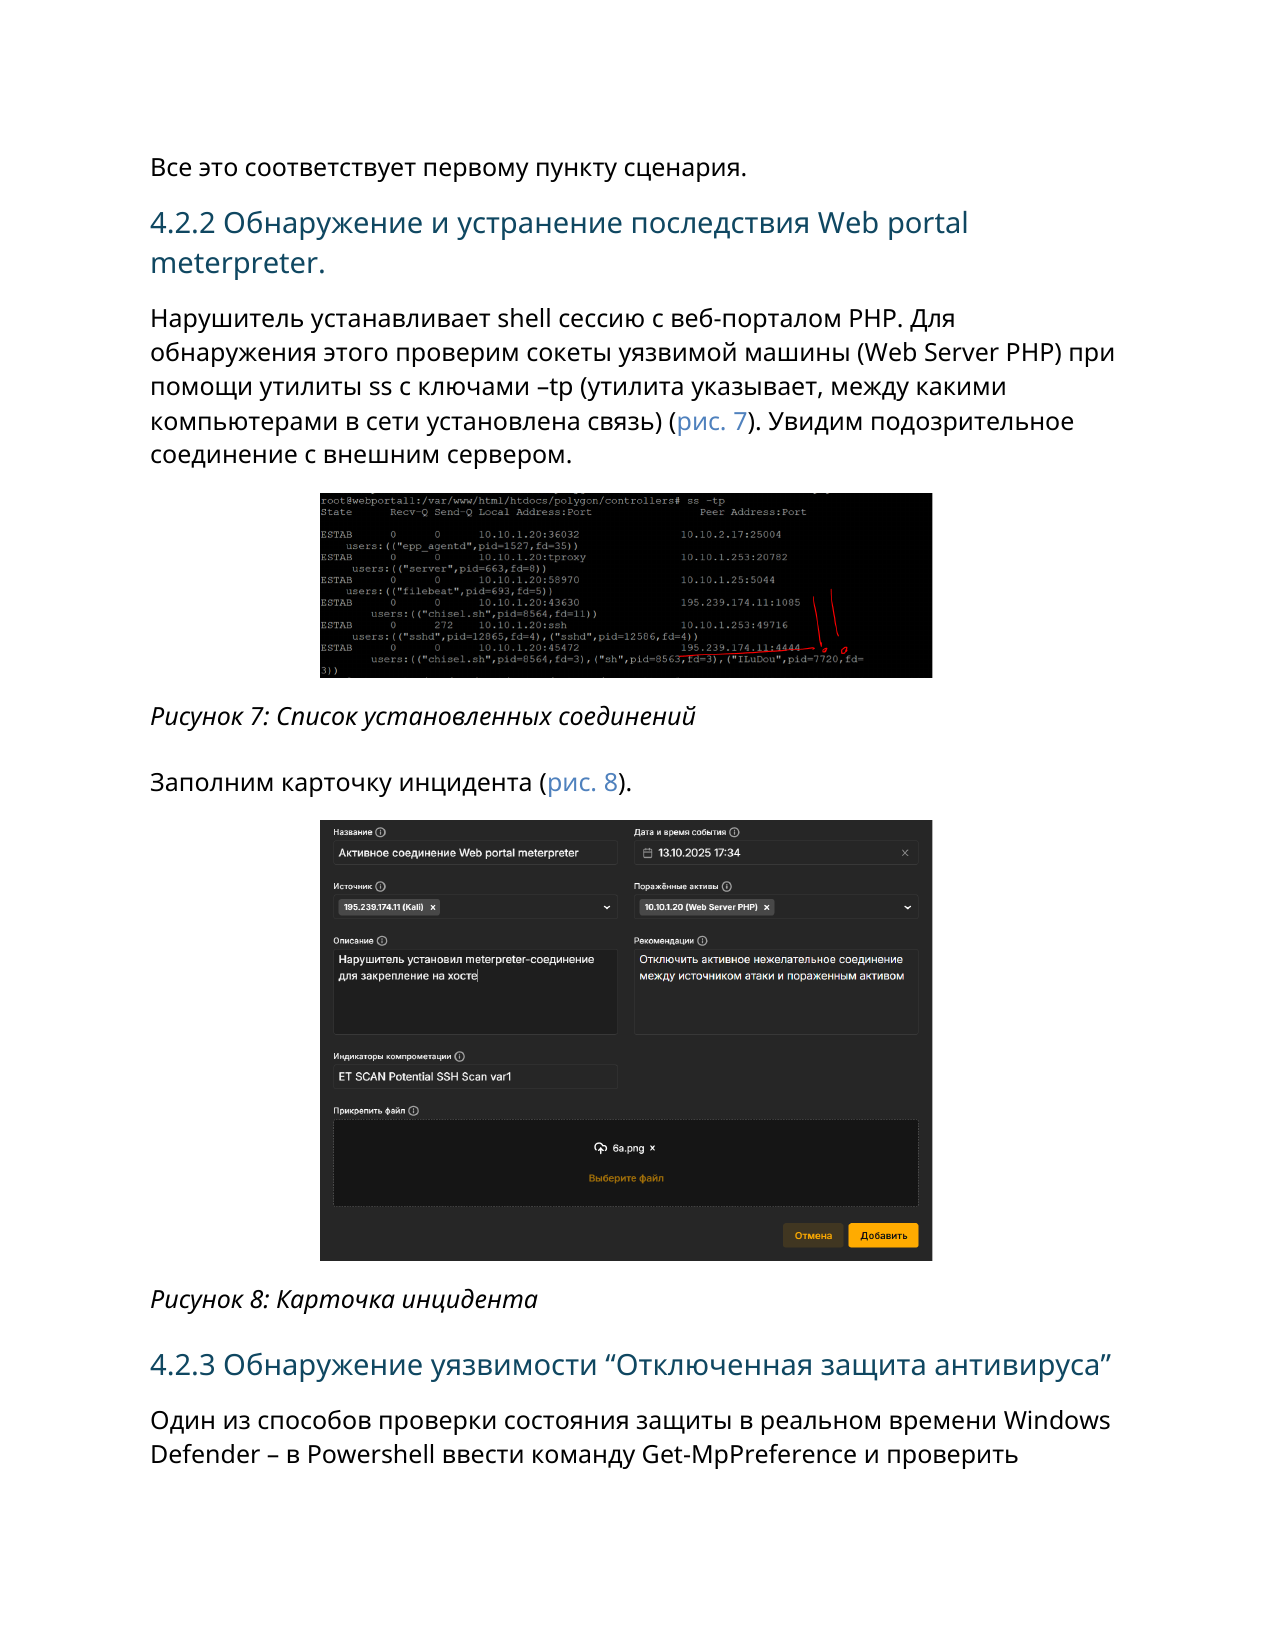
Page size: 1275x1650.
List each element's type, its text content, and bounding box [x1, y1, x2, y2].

picture [320, 493, 933, 678]
text Заполним карточку инцидента (рис. 8). [150, 764, 1125, 798]
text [150, 1403, 1125, 1471]
text Все это соответствует первому пункту сценария. [150, 150, 1125, 184]
subtitle 4.2.2 Обнаружение и устранение последствия Web portal meterpreter. [150, 203, 1125, 282]
picture [320, 820, 933, 1261]
table_header Рисунок 7: Список установленных соединений [139, 490, 1114, 745]
table_header Рисунок 8: Карточка инцидента [139, 817, 1114, 1328]
text Нарушитель устанавливает shell сессию с веб-порталом PHP. Для обнаружения этого проверим сокеты уязвимой машины (Web Server PHP) при помощи утилиты ss с ключами –tp (утилита указывает, между какими компьютерами в сети установлена связь) (рис. 7). Увидим подозрительное соединение с внешним сервером. [150, 301, 1125, 471]
subtitle 4.2.3 Обнаружение уязвимости “Отключенная защита антивируса” [150, 1344, 1125, 1384]
